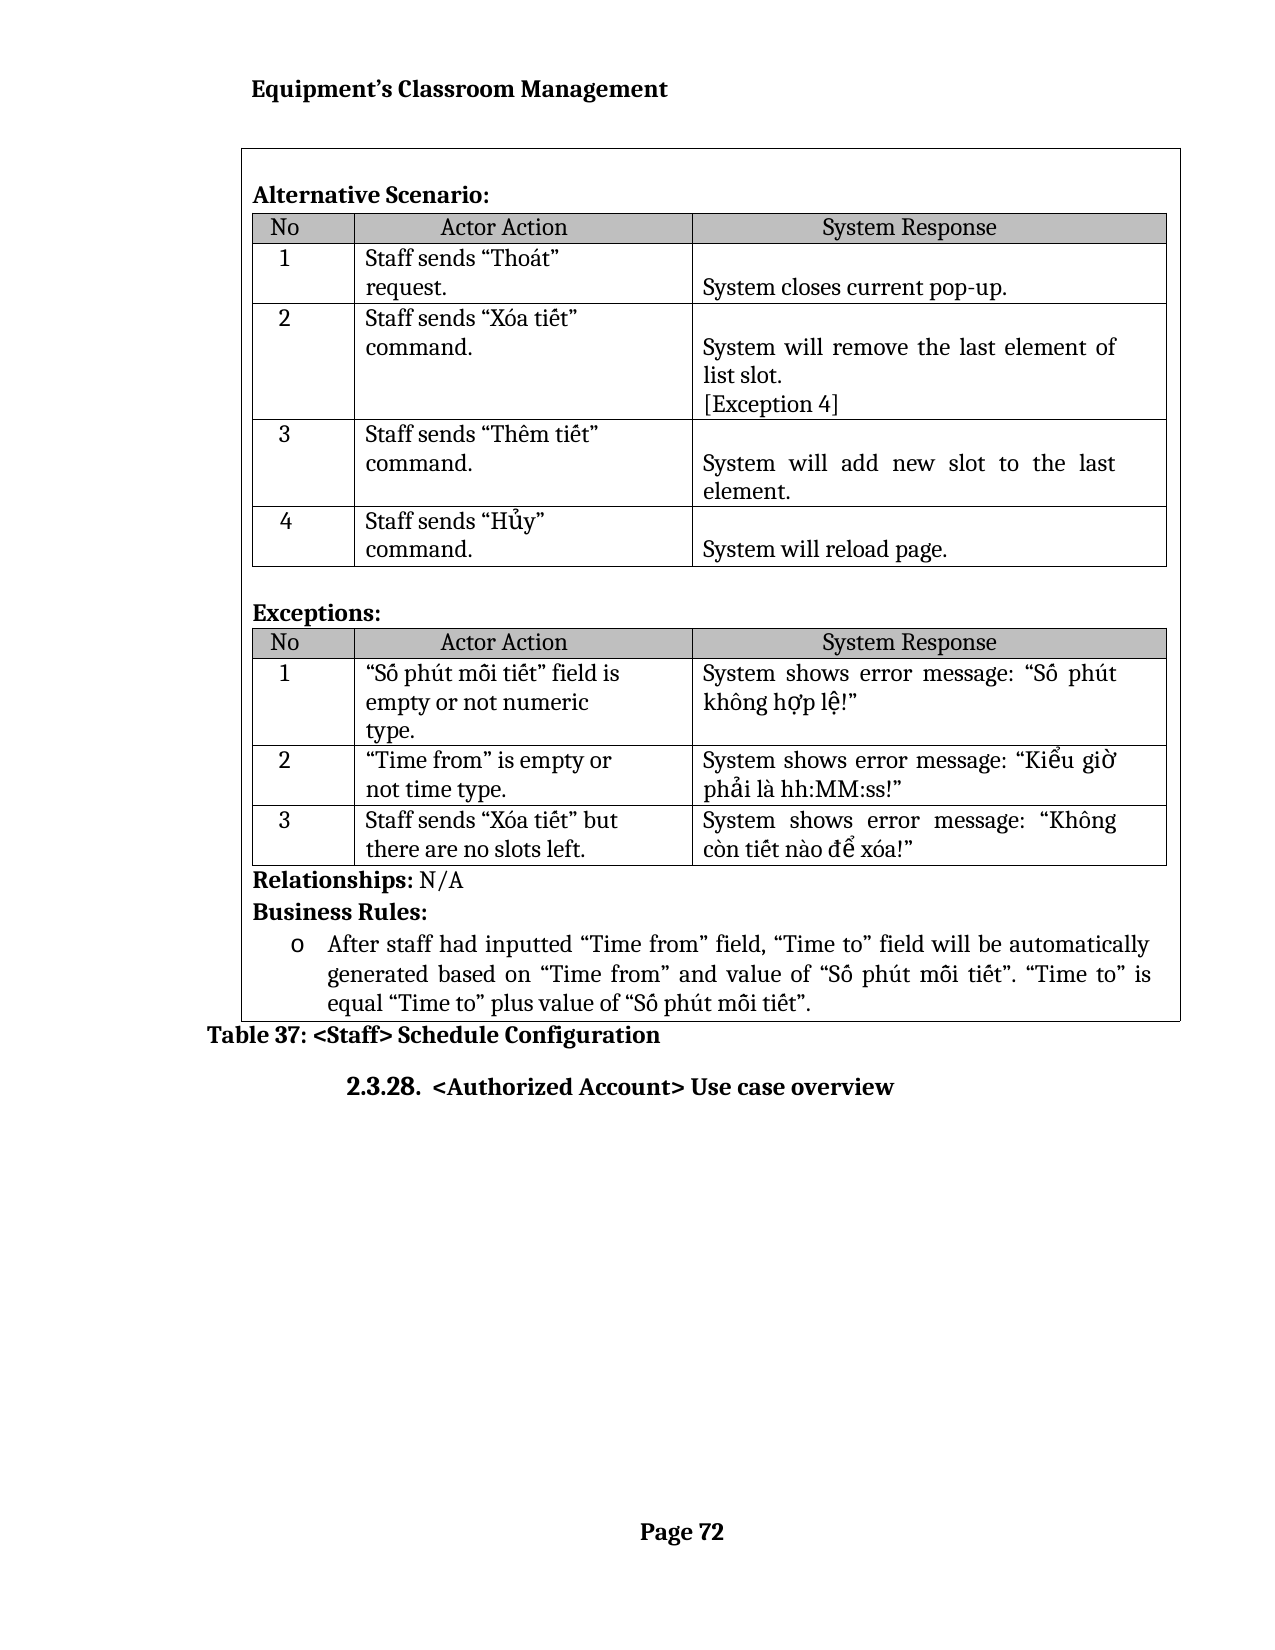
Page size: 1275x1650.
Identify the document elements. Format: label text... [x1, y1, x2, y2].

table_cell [242, 149, 1180, 1021]
list <Authorized Account> Use case overview [346, 1071, 1157, 1102]
